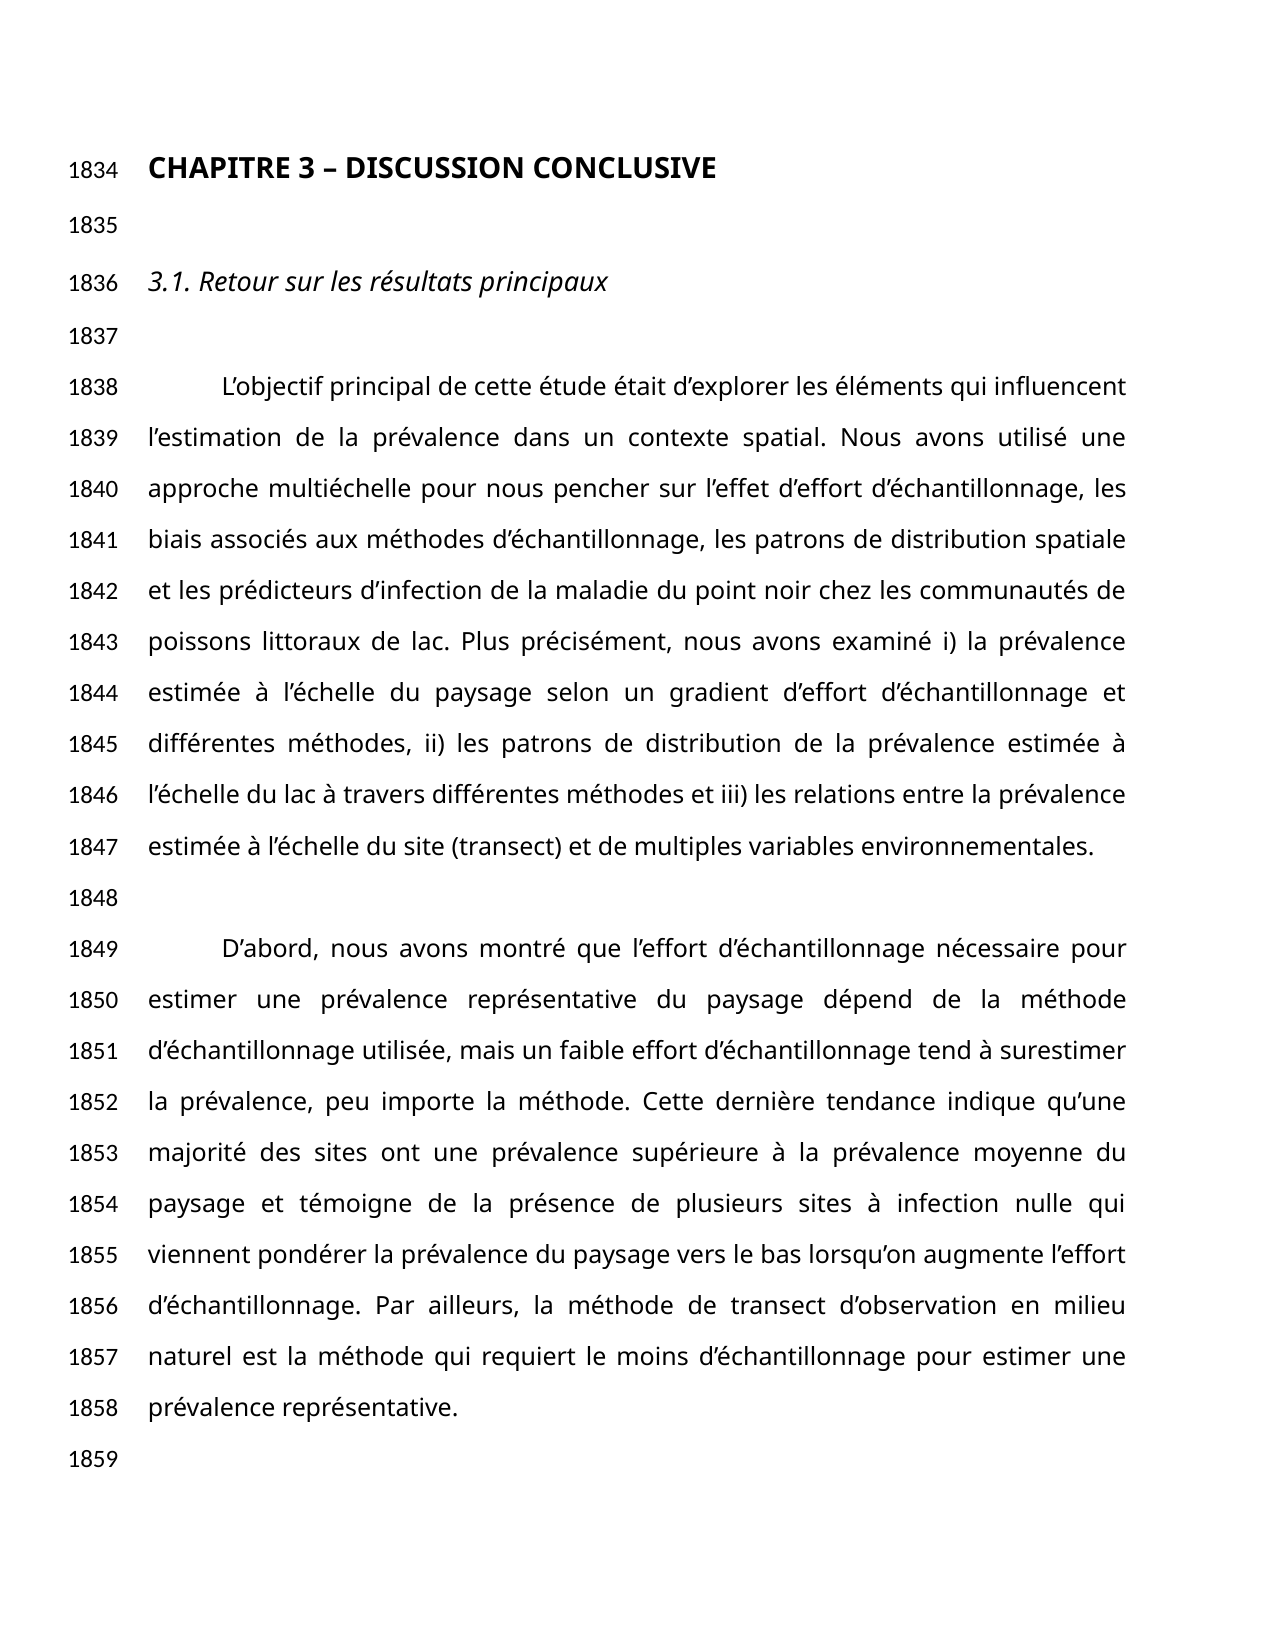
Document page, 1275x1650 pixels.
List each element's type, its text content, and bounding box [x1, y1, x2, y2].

subtitle 3.1. Retour sur les résultats principaux [148, 262, 1127, 299]
text D’abord, nous avons montré que l’effort d’échantillonnage nécessaire pour estimer une prévalence représentative du paysage dépend de la méthode d’échantillonnage utilisée, mais un faible effort d’échantillonnage tend à surestimer la prévalence, peu importe la méthode. Cette dernière tendance indique qu’une majorité des sites ont une prévalence supérieure à la prévalence moyenne du paysage et témoigne de la présence de plusieurs sites à infection nulle qui viennent pondérer la prévalence du paysage vers le bas lorsqu’on augmente l’effort d’échantillonnage. Par ailleurs, la méthode de transect d’observation en milieu naturel est la méthode qui requiert le moins d’échantillonnage pour estimer une prévalence représentative. [148, 930, 1127, 1424]
text L’objectif principal de cette étude était d’explorer les éléments qui influencent l’estimation de la prévalence dans un contexte spatial. Nous avons utilisé une approche multiéchelle pour nous pencher sur l’effet d’effort d’échantillonnage, les biais associés aux méthodes d’échantillonnage, les patrons de distribution spatiale et les prédicteurs d’infection de la maladie du point noir chez les communautés de poissons littoraux de lac. Plus précisément, nous avons examiné i) la prévalence estimée à l’échelle du paysage selon un gradient d’effort d’échantillonnage et différentes méthodes, ii) les patrons de distribution de la prévalence estimée à l’échelle du lac à travers différentes méthodes et iii) les relations entre la prévalence estimée à l’échelle du site (transect) et de multiples variables environnementales. [148, 369, 1127, 862]
subtitle CHAPITRE 3 – DISCUSSION CONCLUSIVE [148, 148, 1127, 187]
